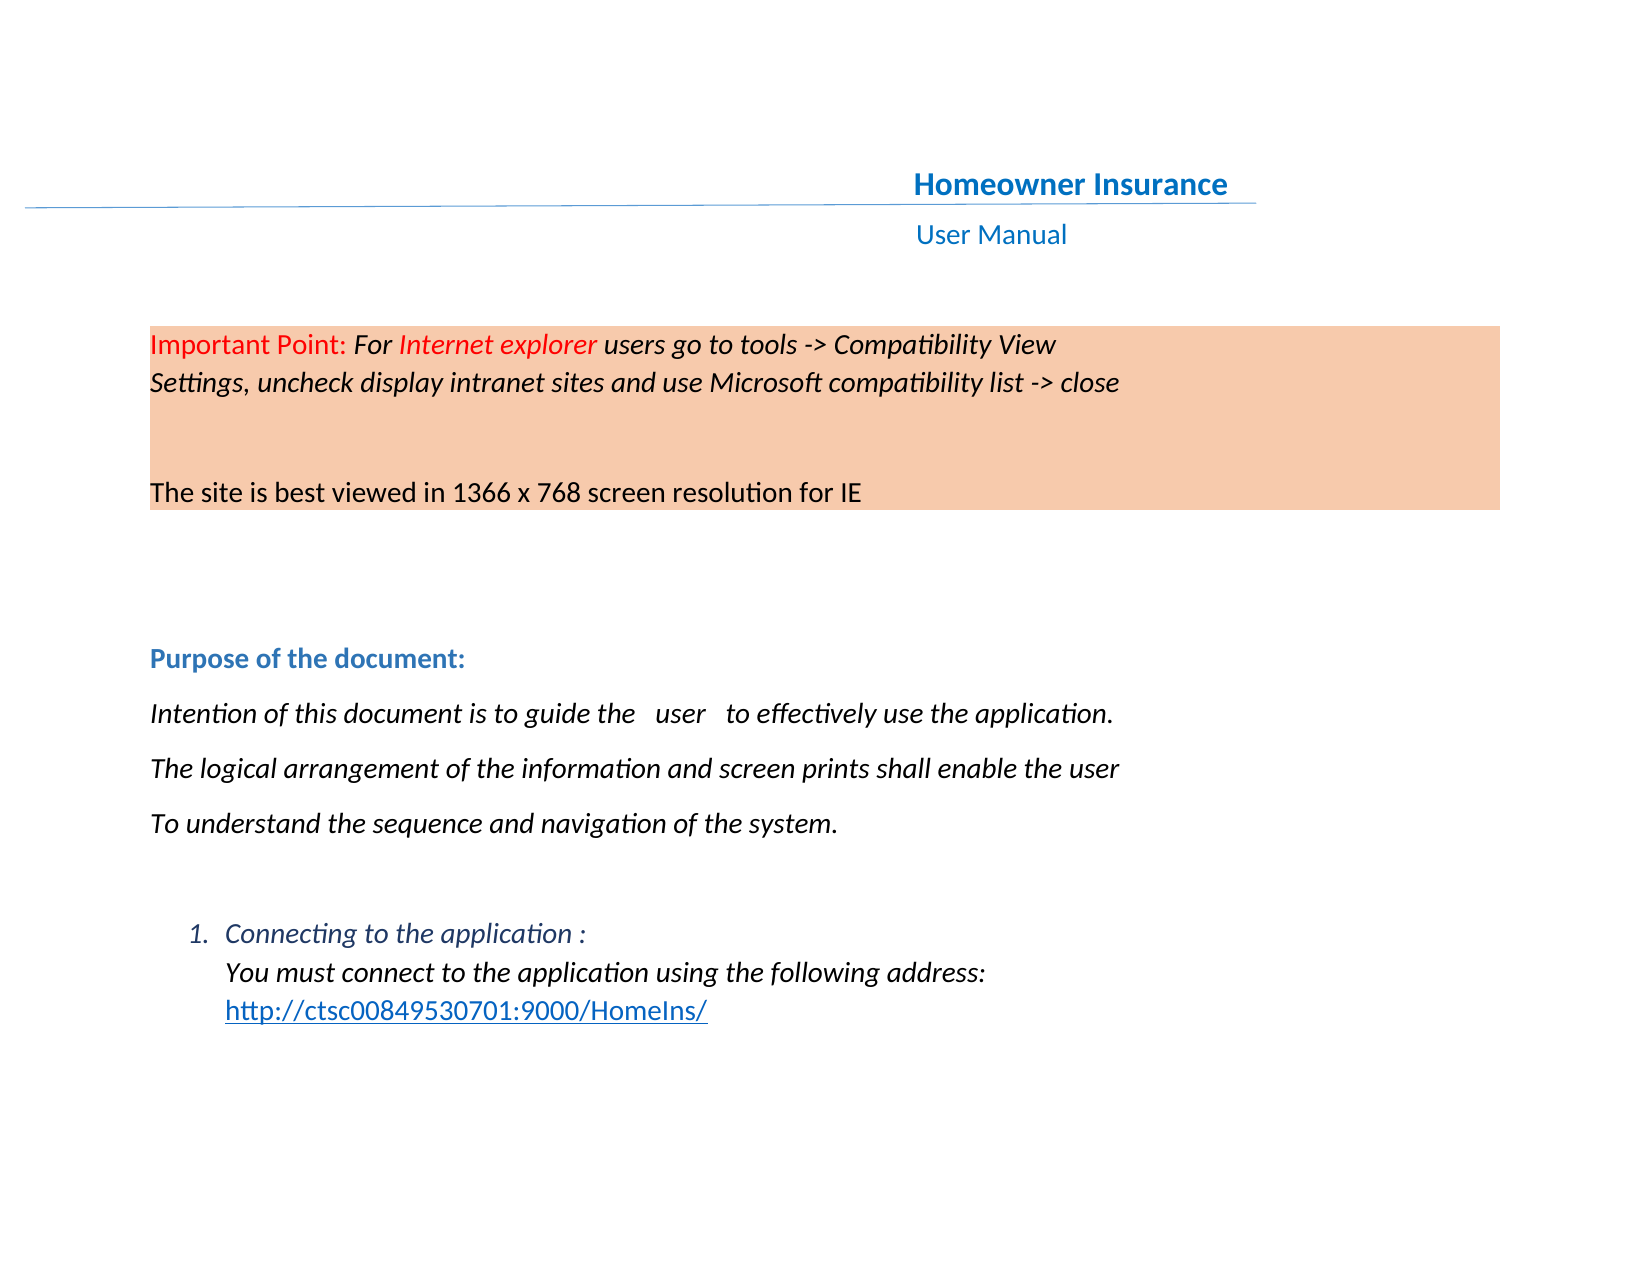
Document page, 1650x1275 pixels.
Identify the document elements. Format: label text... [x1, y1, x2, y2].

text Important Point: For Internet explorer users go to tools -> Compatibility View Settings, uncheck display intranet sites and use Microsoft compatibility list -> close [150, 326, 1500, 400]
text Purpose of the document: [150, 640, 1500, 676]
list Connecting to the application : [187, 915, 1500, 951]
text User Manual [150, 216, 1500, 251]
list You must connect to the application using the following address: [225, 954, 1500, 989]
list http://ctsc00849530701:9000/HomeIns/ [225, 992, 1500, 1028]
text Homeowner Insurance [150, 162, 1488, 203]
text The logical arrangement of the information and screen prints shall enable the user [150, 750, 1500, 786]
text The site is best viewed in 1366 x 768 screen resolution for IE [150, 474, 1500, 510]
text To understand the sequence and navigation of the system. [150, 805, 1500, 841]
text Intention of this document is to guide the user to effectively use the application. [150, 695, 1500, 731]
